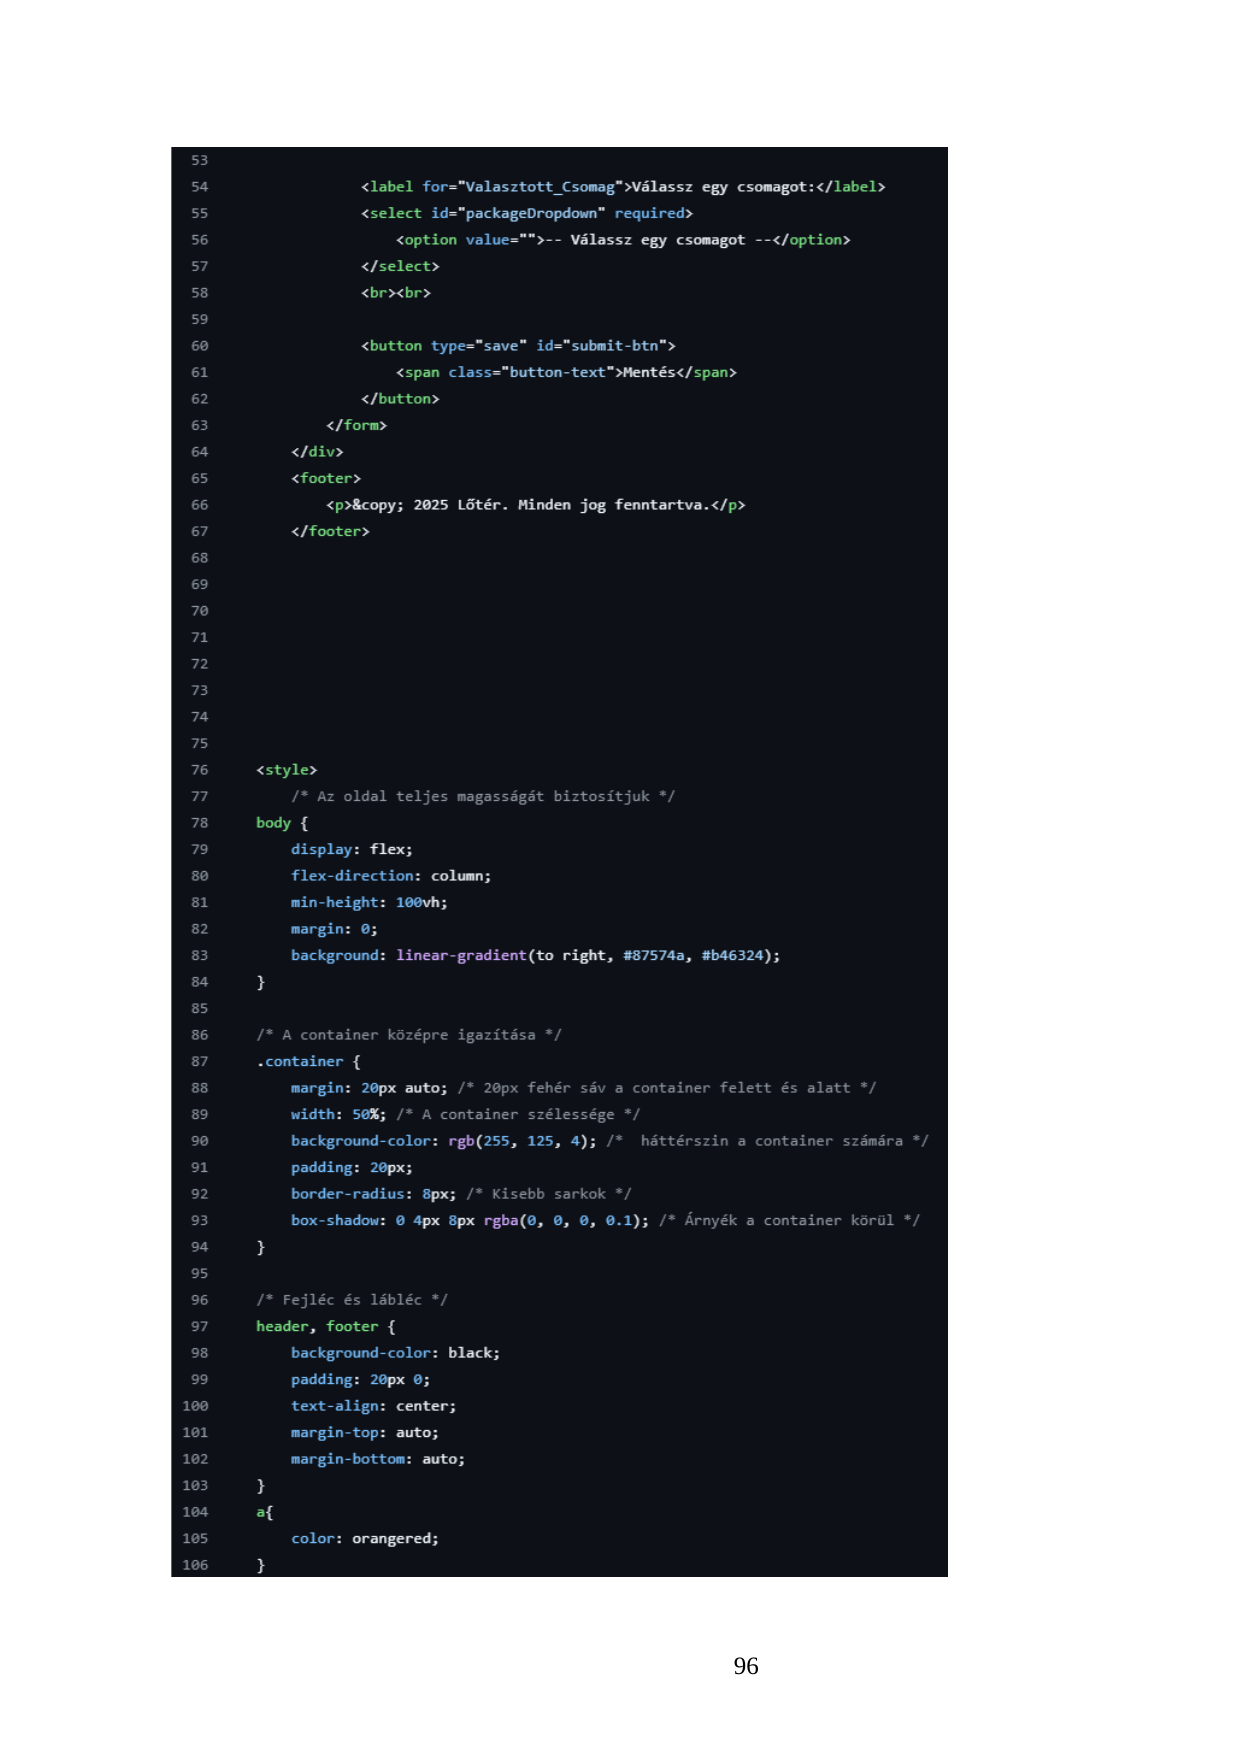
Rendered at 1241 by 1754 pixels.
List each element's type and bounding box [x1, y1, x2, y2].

picture [171, 147, 948, 1577]
